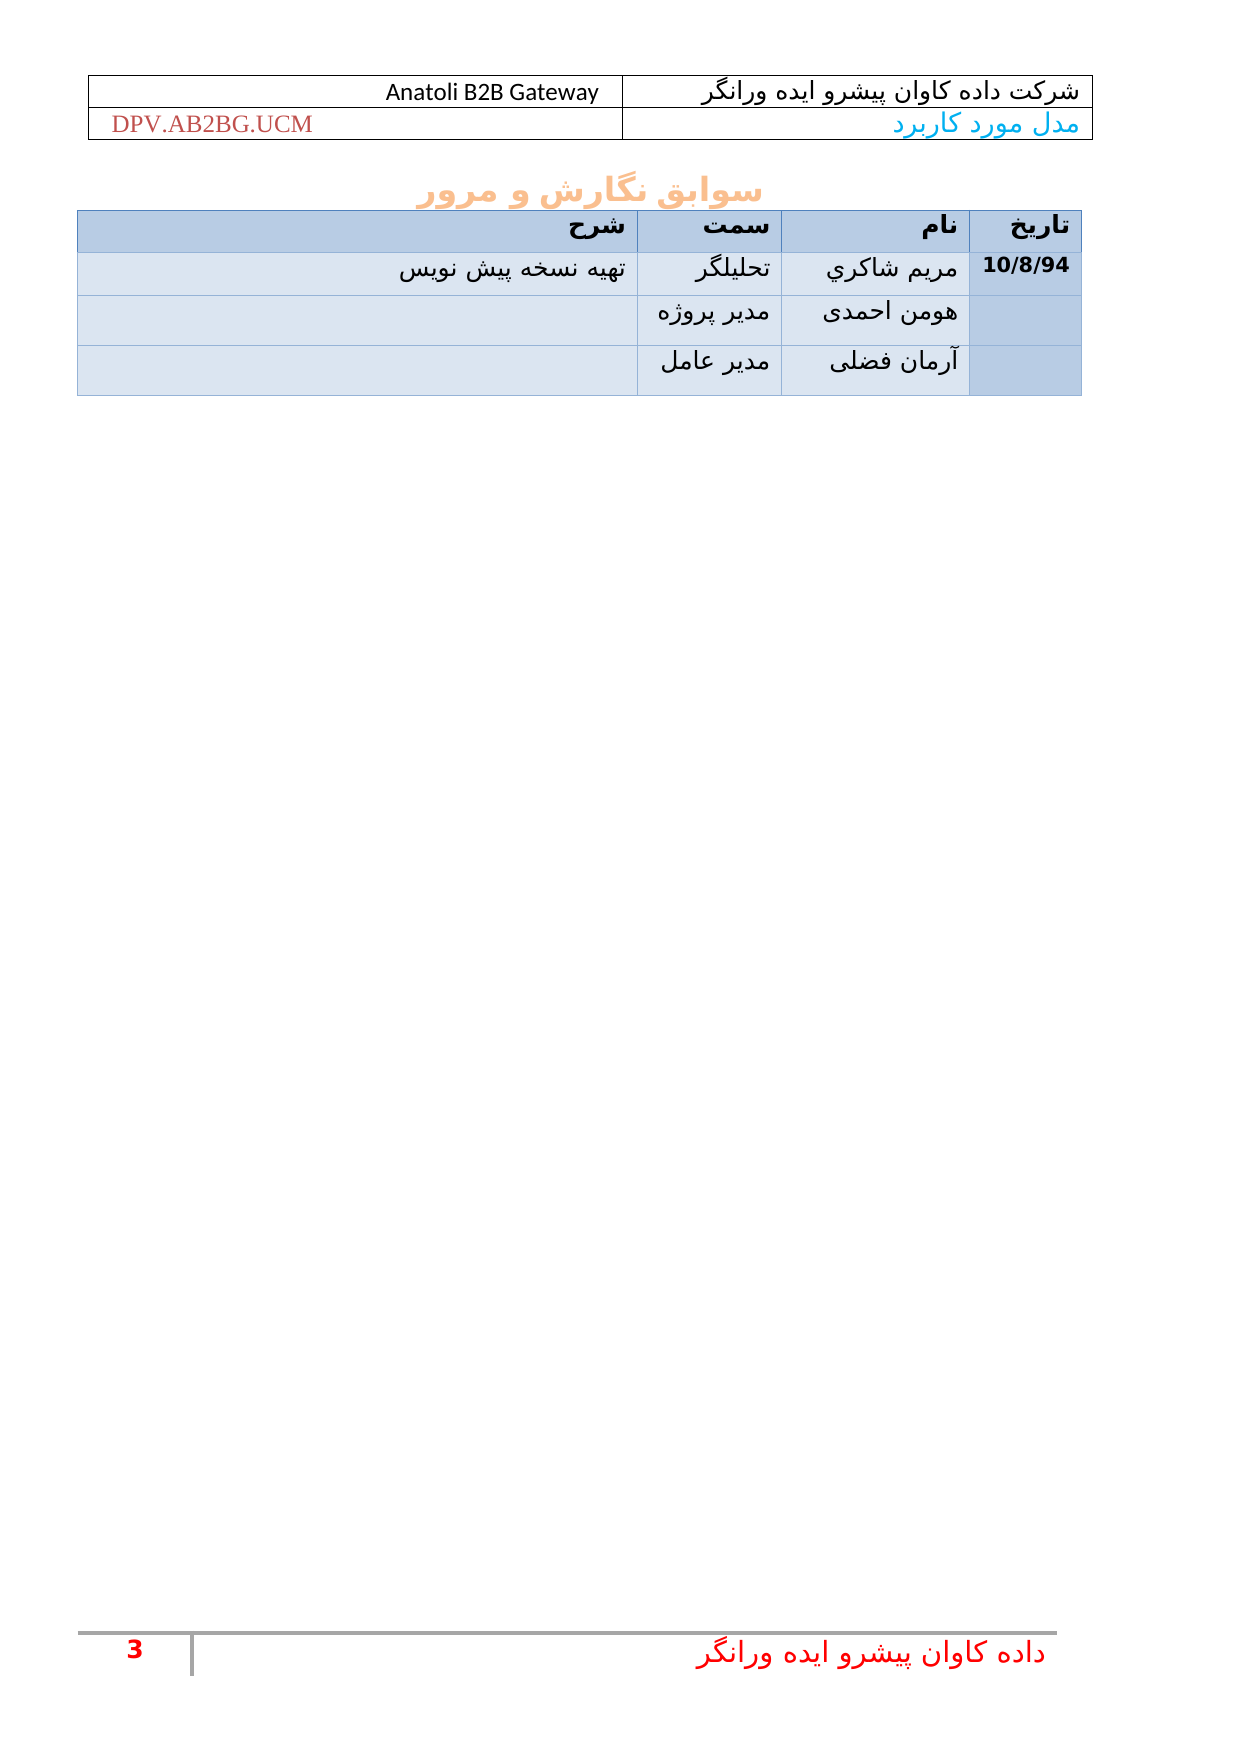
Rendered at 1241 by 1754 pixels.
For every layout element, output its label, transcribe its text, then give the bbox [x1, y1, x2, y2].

table_header سمت [638, 211, 781, 252]
table_cell مدیر عامل [638, 346, 781, 395]
table_cell [78, 346, 637, 395]
table_cell [78, 296, 637, 345]
text سوابق نگارش و مرور [89, 171, 1092, 209]
table_header شرح [78, 211, 637, 252]
table_header تاريخ [970, 211, 1081, 252]
table_header نام [782, 211, 969, 252]
table_cell آرمان فضلی [782, 346, 969, 395]
table_cell هومن احمدی [782, 296, 969, 345]
table_cell تحليلگر [638, 253, 781, 295]
table_cell مدير پروژه [638, 296, 781, 345]
table_cell [970, 296, 1081, 345]
table_cell 10/8/94 [970, 253, 1081, 295]
table_cell [970, 346, 1081, 395]
table_cell تهيه نسخه پيش نويس [78, 253, 637, 295]
table_cell مريم شاكري [782, 253, 969, 295]
